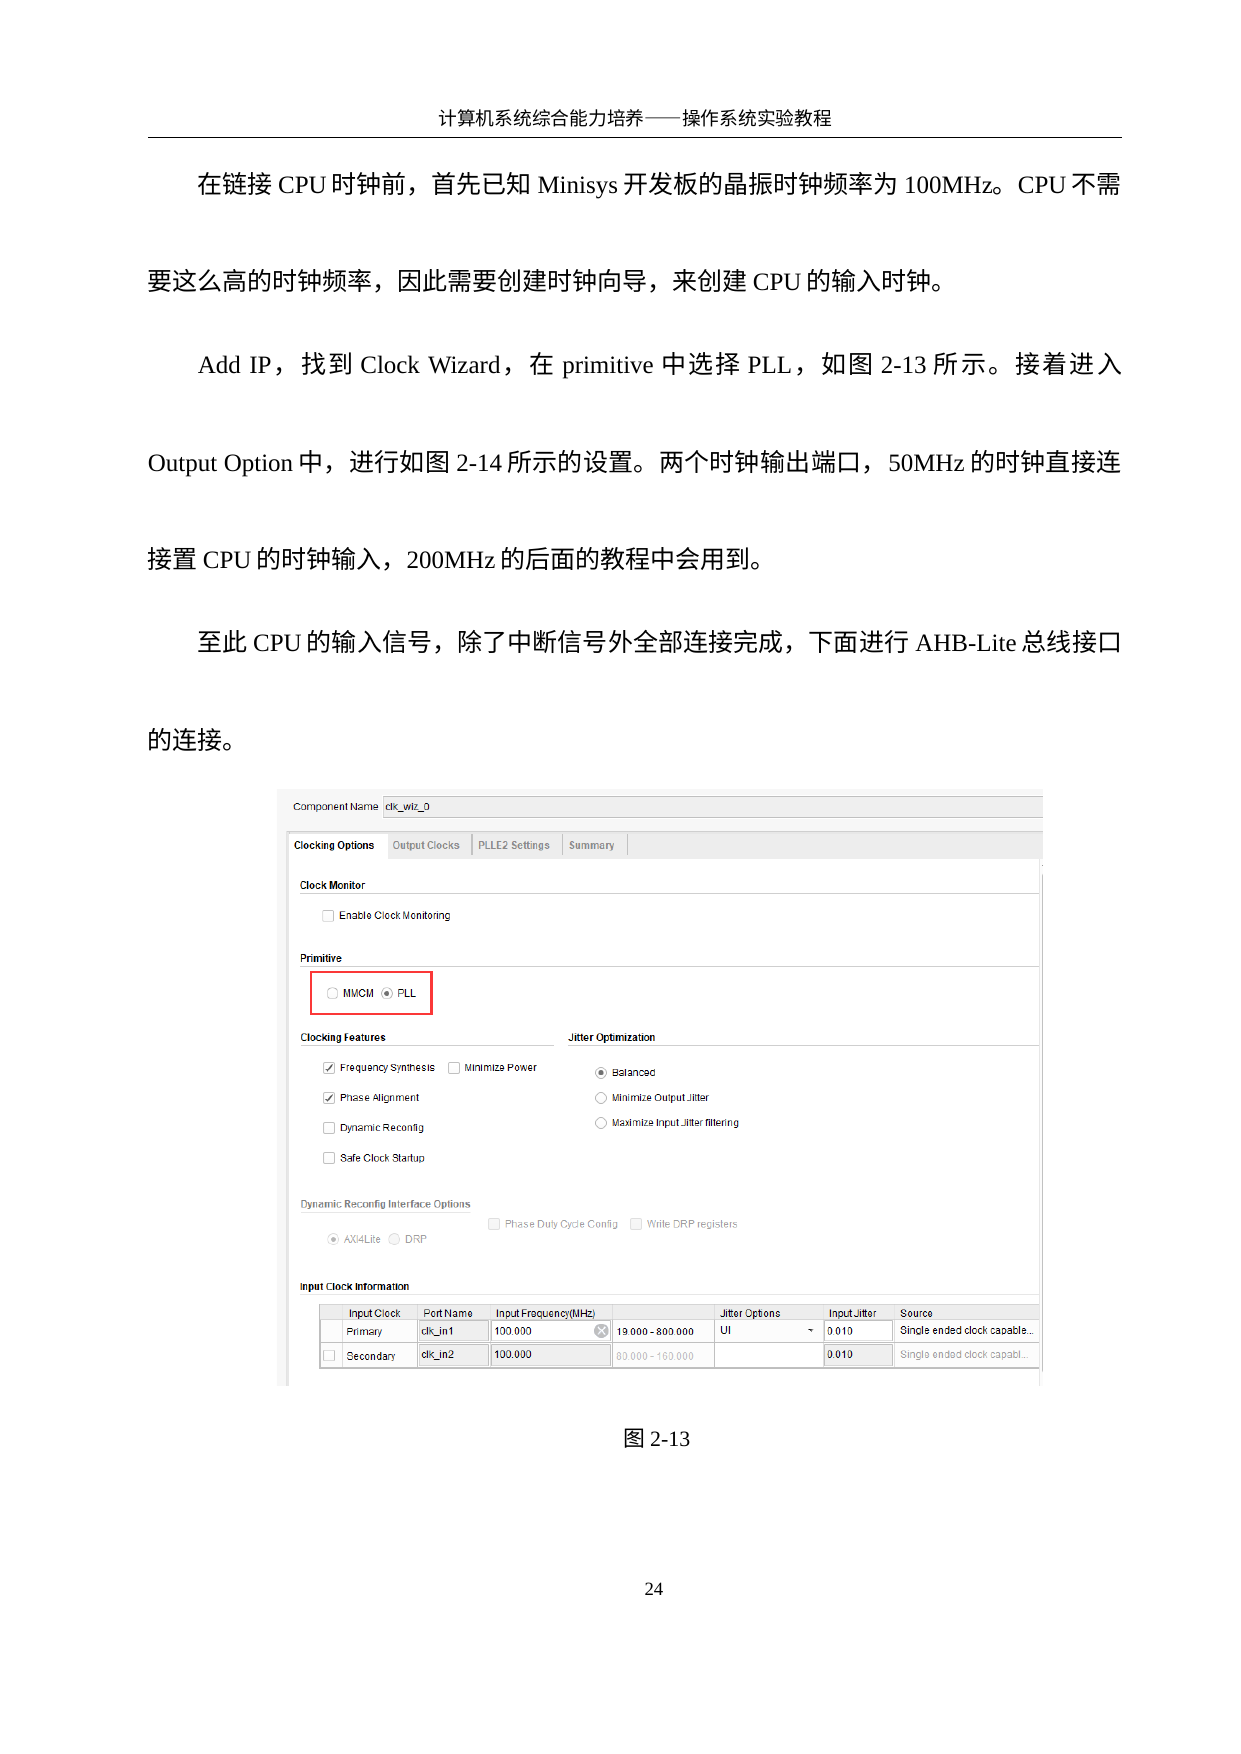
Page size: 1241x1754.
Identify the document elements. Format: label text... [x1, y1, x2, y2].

text 在链接CPU时钟前，首先已知Minisys开发板的晶振时钟频率为100MHz。CPU不需要这么高的时钟频率，因此需要创建时钟向导，来创建CPU的输入时钟。 [148, 150, 1122, 312]
text 图2-13 [148, 1421, 1122, 1453]
text 至此CPU的输入信号，除了中断信号外全部连接完成，下面进行AHB-Lite总线接口的连接。 [148, 608, 1122, 771]
picture [276, 789, 1043, 1386]
text Add IP，找到Clock Wizard，在primitive中选择PLL，如图2-13所示。接着进入Output Option中，进行如图2-14所示的设置。两个时钟输出端口，50MHz的时钟直接连接置CPU的时钟输入，200MHz的后面的教程中会用到。 [148, 330, 1122, 590]
